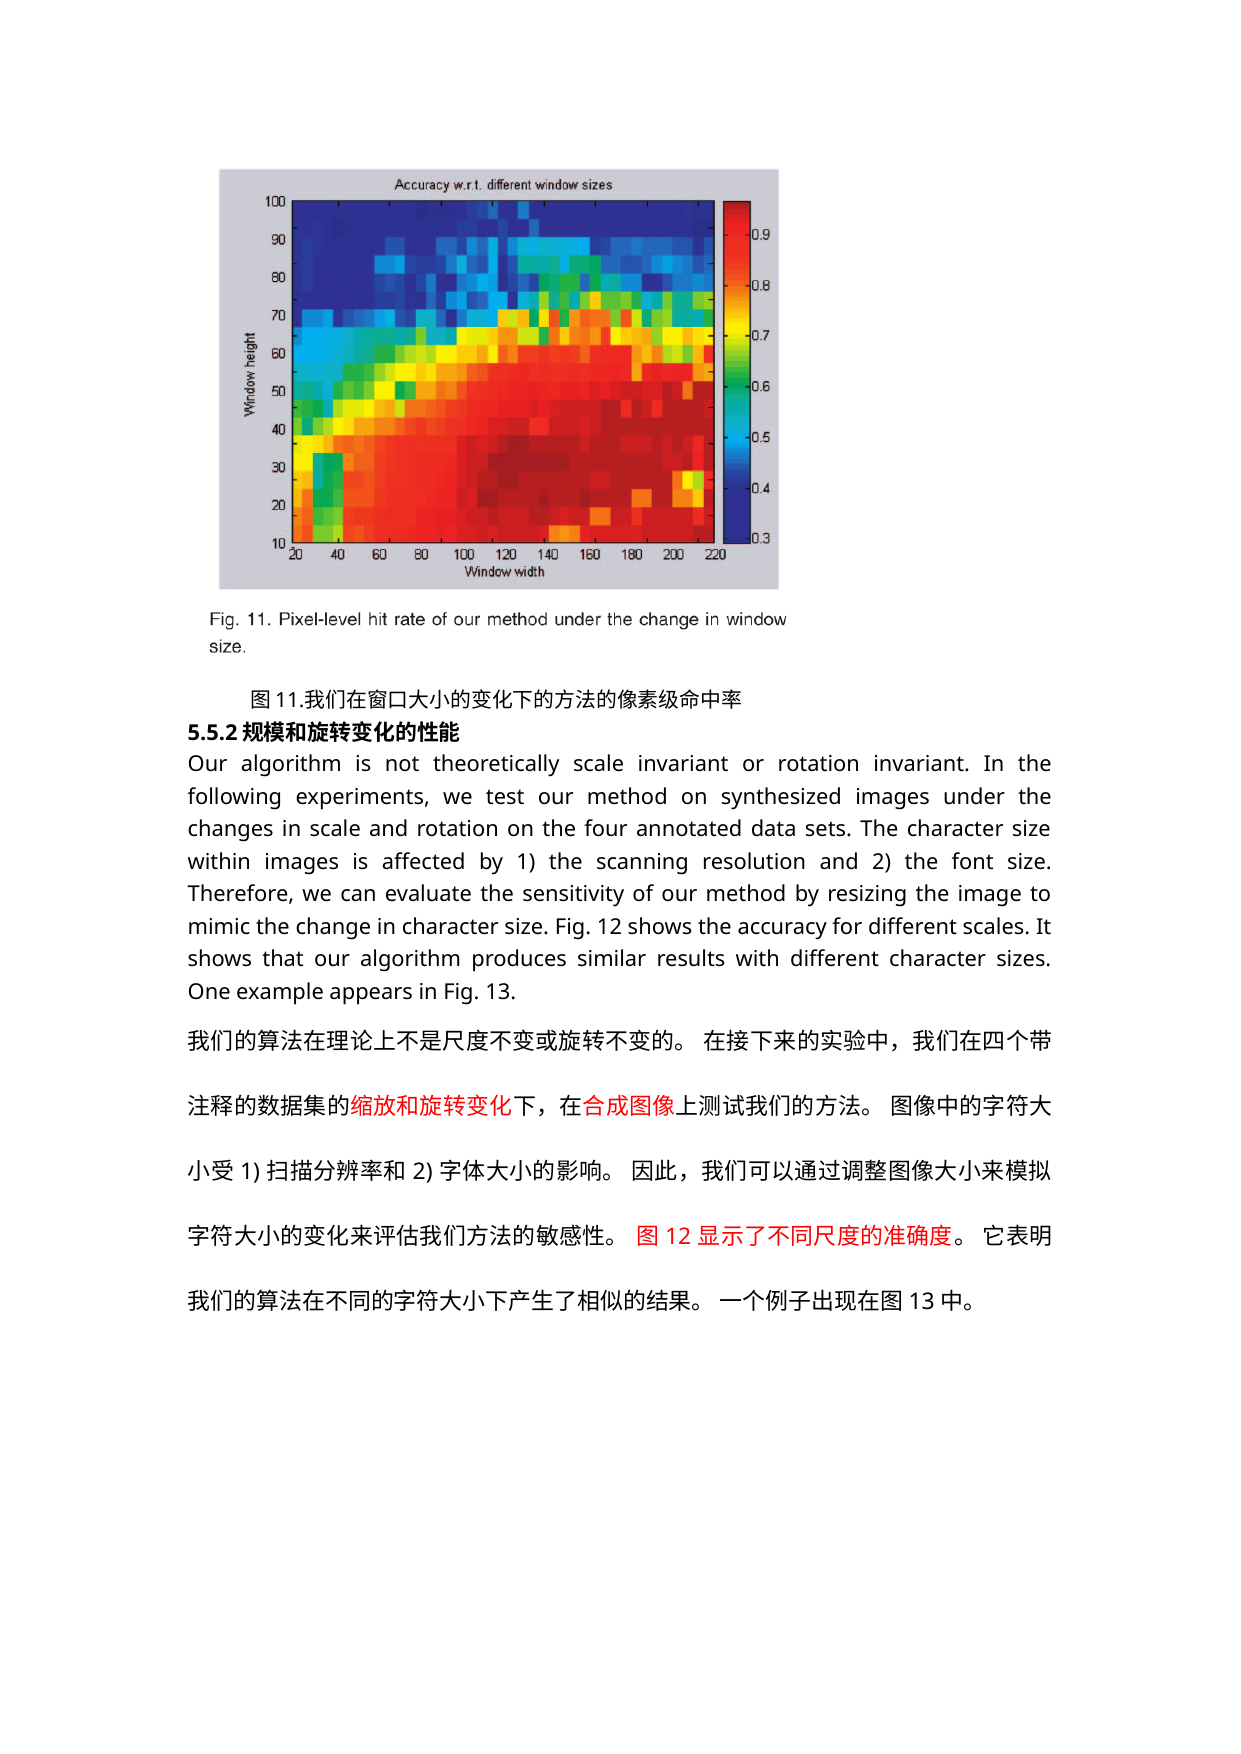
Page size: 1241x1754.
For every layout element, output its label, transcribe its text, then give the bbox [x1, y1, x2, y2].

text 我们的算法在理论上不是尺度不变或旋转不变的。 在接下来的实验中，我们在四个带注释的数据集的缩放和旋转变化下，在合成图像上测试我们的方法。 图像中的字符大小受 1) 扫描分辨率和 2) 字体大小的影响。 因此，我们可以通过调整图像大小来模拟字符大小的变化来评估我们方法的敏感性。 图 12 显示了不同尺度的准确度。 它表明我们的算法在不同的字符大小下产生了相似的结果。 一个例子出现在图 13 中。 [187, 1007, 1053, 1332]
text Our algorithm is not theoretically scale invariant or rotation invariant. In the following experiments, we test our method on synthesized images under the changes in scale and rotation on the four annotated data sets. The character size within images is affected by 1) the scanning resolution and 2) the font size. Therefore, we can evaluate the sensitivity of our method by resizing the image to mimic the change in character size. Fig. 12 shows the accuracy for different scales. It shows that our algorithm produces similar results with different character sizes. One example appears in Fig. 13. [187, 747, 1053, 1007]
text 图11.我们在窗口大小的变化下的方法的像素级命中率 [187, 682, 1053, 714]
text 5.5.2规模和旋转变化的性能 [187, 714, 1053, 747]
picture [187, 162, 797, 658]
